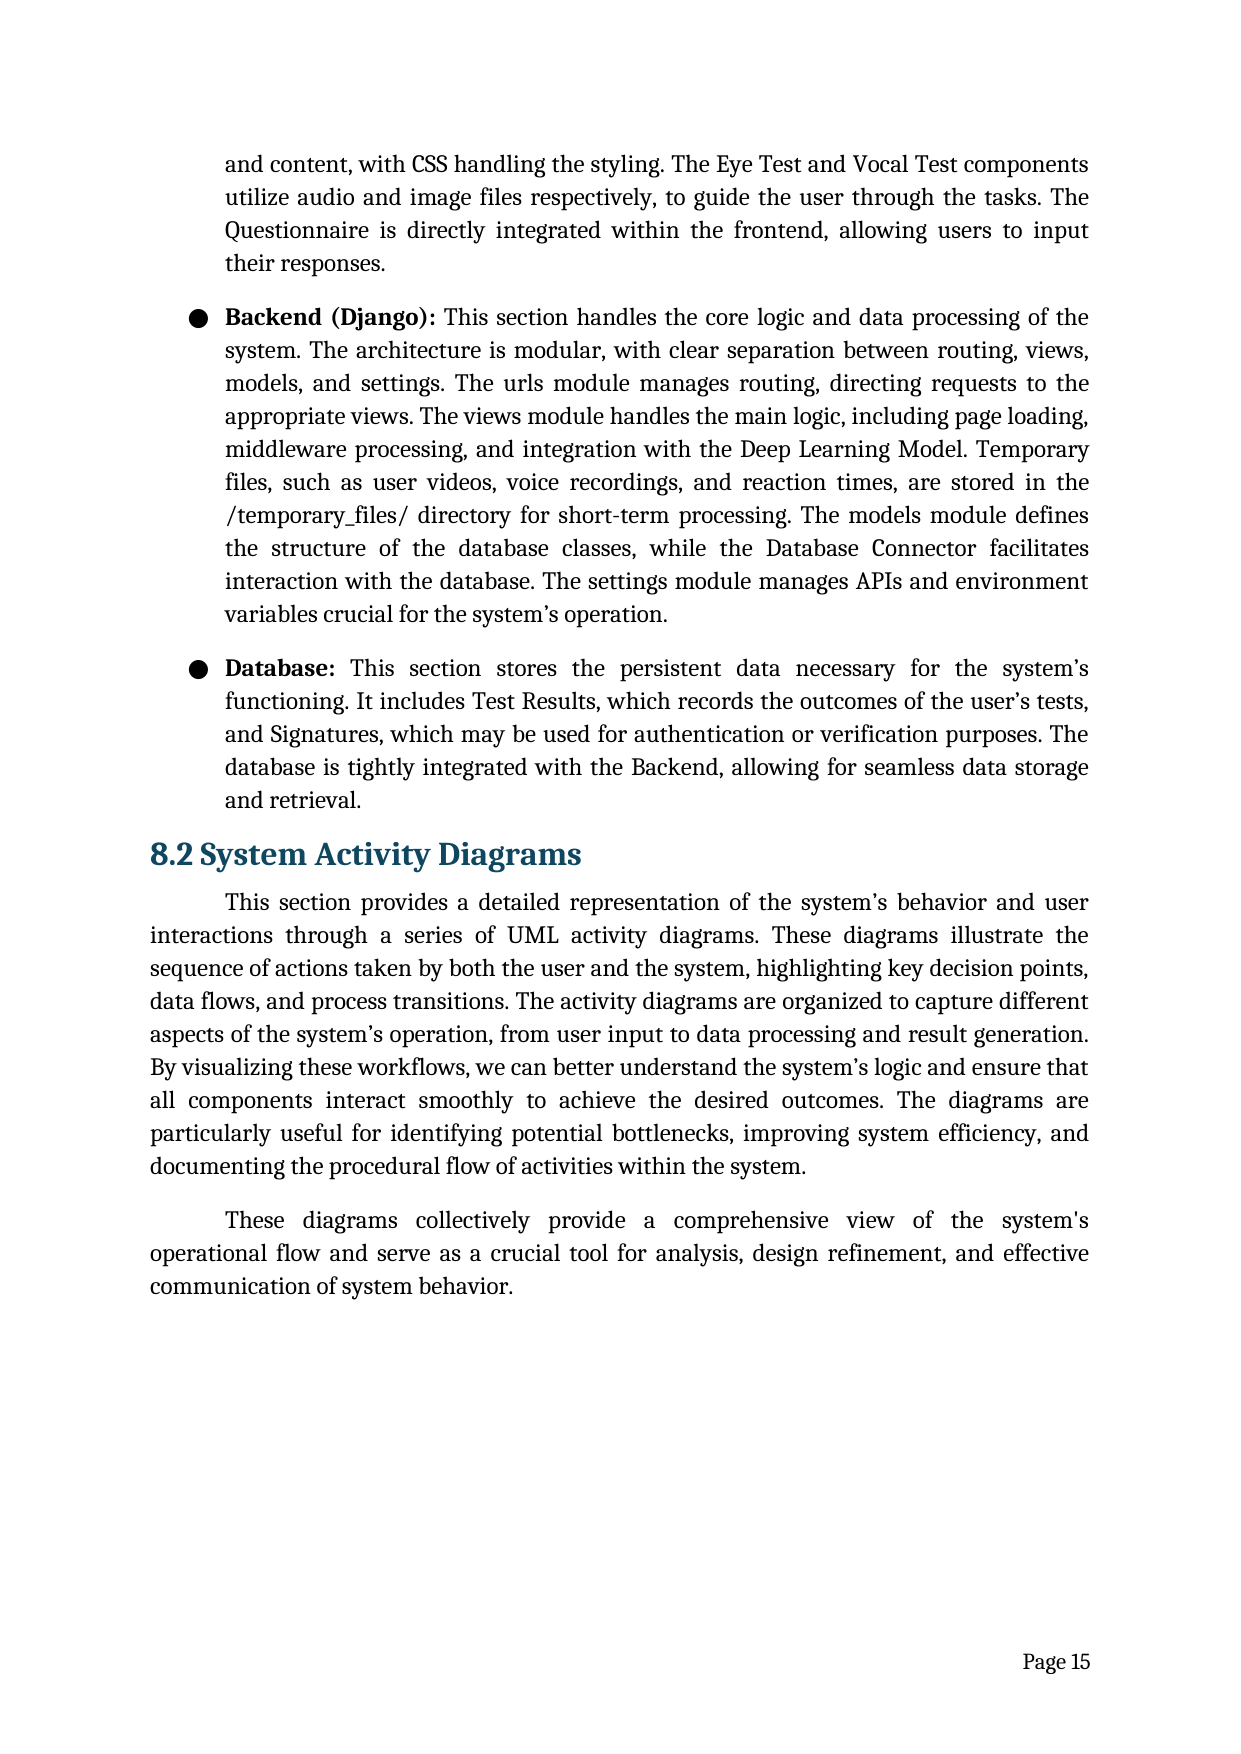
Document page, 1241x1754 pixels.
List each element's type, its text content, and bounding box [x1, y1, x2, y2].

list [187, 150, 1090, 278]
text These diagrams collectively provide a comprehensive view of the system's operational flow and serve as a crucial tool for analysis, design refinement, and effective communication of system behavior. [150, 1206, 1090, 1301]
list Backend (Django): This section handles the core logic and data processing of the system. The architecture is modular, with clear separation between routing, views, models, and settings. The urls module manages routing, directing requests to the appropriate views. The views module handles the main logic, including page loading, middleware processing, and integration with the Deep Learning Model. Temporary files, such as user videos, voice recordings, and reaction times, are stored in the /temporary_files/ directory for short-term processing. The models module defines the structure of the database classes, while the Database Connector facilitates interaction with the database. The settings module manages APIs and environment variables crucial for the system’s operation. [187, 303, 1090, 629]
list Database: This section stores the persistent data necessary for the system’s functioning. It includes Test Results, which records the outcomes of the user’s tests, and Signatures, which may be used for authentication or verification purposes. The database is tightly integrated with the Backend, allowing for seamless data storage and retrieval. [187, 654, 1090, 815]
text This section provides a detailed representation of the system’s behavior and user interactions through a series of UML activity diagrams. These diagrams illustrate the sequence of actions taken by both the user and the system, highlighting key decision points, data flows, and process transitions. The activity diagrams are organized to capture different aspects of the system’s operation, from user input to data processing and result generation. By visualizing these workflows, we can better understand the system’s logic and ensure that all components interact smoothly to achieve the desired outcomes. The diagrams are particularly useful for identifying potential bottlenecks, improving system efficiency, and documenting the procedural flow of activities within the system. [150, 888, 1090, 1181]
subtitle 8.2 System Activity Diagrams [150, 836, 1090, 874]
